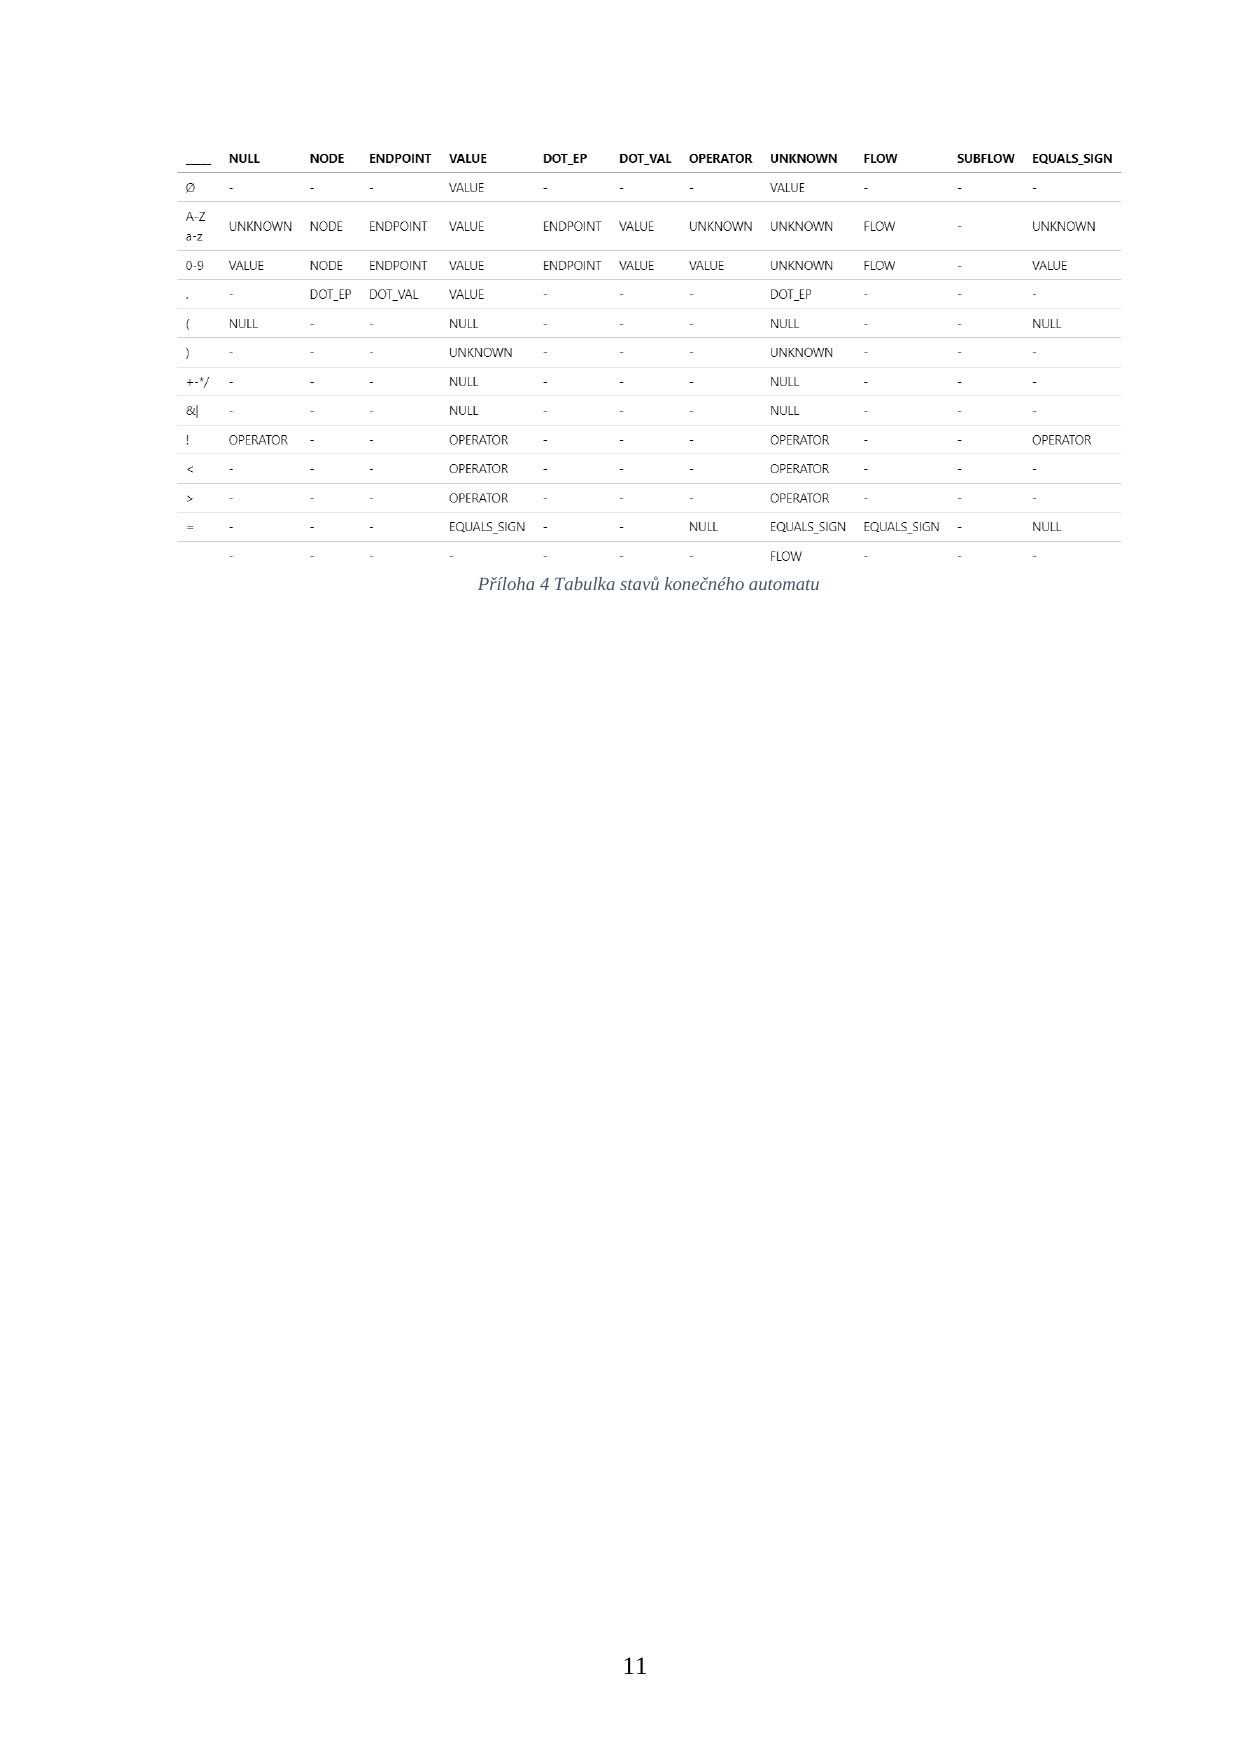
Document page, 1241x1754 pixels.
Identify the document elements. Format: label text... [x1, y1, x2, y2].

picture [177, 147, 1123, 573]
text Příloha 4 Tabulka stavů konečného automatu [177, 573, 1122, 594]
